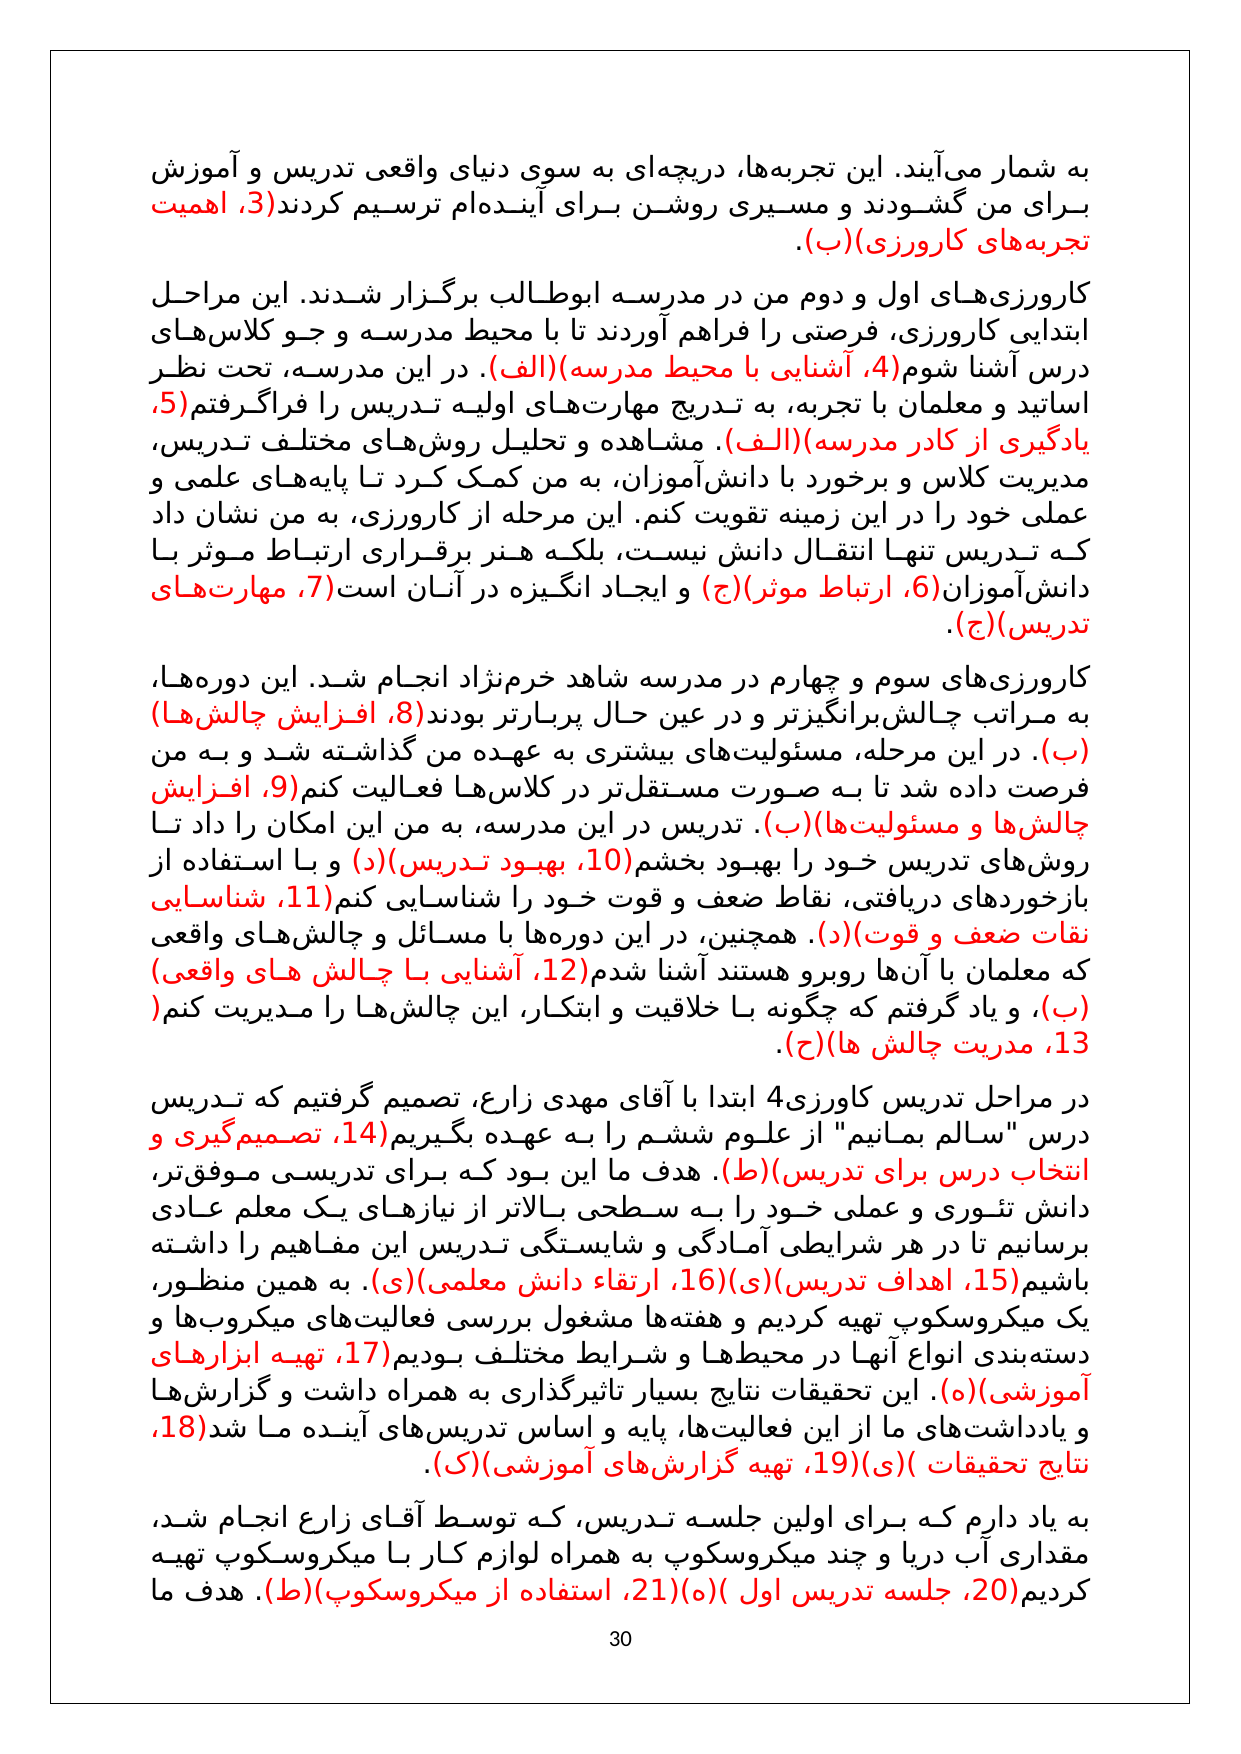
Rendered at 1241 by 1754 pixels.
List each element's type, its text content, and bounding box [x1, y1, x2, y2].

text کارورزی‌های سوم و چهارم در مدرسه شاهد خرم‌نژاد انجام شد. این دوره‌ها، به مراتب چالش‌برانگیزتر و در عین حال پربارتر بودند(8، افزایش چالش‌ها)(ب). در این مرحله، مسئولیت‌های بیشتری به عهده من گذاشته شد و به من فرصت داده شد تا به صورت مستقل‌تر در کلاس‌ها فعالیت کنم(9، افزایش چالش‌ها و مسئولیت‌ها)(ب). تدریس در این مدرسه، به من این امکان را داد تا روش‌های تدریس خود را بهبود بخشم(10، بهبود تدریس)(د) و با استفاده از بازخوردهای دریافتی، نقاط ضعف و قوت خود را شناسایی کنم(11، شناسایی نقات ضعف و قوت)(د). همچنین، در این دوره‌ها با مسائل و چالش‌های واقعی که معلمان با آن‌ها روبرو هستند آشنا شدم(12، آشنایی با چالش های واقعی)(ب)، و یاد گرفتم که چگونه با خلاقیت و ابتکار، این چالش‌ها را مدیریت کنم(13، مدریت چالش ها)(ح). [150, 660, 1090, 1061]
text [150, 150, 1090, 257]
text در مراحل تدریس کاورزی4 ابتدا با آقای مهدی زارع، تصمیم گرفتیم که تدریس درس "سالم بمانیم" از علوم ششم را به عهده بگیریم(14، تصمیم‌گیری و انتخاب درس برای تدریس)(ط). هدف ما این بود که برای تدریسی موفق‌تر، دانش تئوری و عملی خود را به سطحی بالاتر از نیازهای یک معلم عادی برسانیم تا در هر شرایطی آمادگی و شایستگی تدریس این مفاهیم را داشته باشیم(15، اهداف تدریس)(ی)(16، ارتقاء دانش معلمی)(ی). به همین منظور، یک میکروسکوپ تهیه کردیم و هفته‌ها مشغول بررسی فعالیت‌های میکروب‌ها و دسته‌بندی انواع آنها در محیط‌ها و شرایط مختلف بودیم(17، تهیه ابزارهای آموزشی)(ه). این تحقیقات نتایج بسیار تاثیرگذاری به همراه داشت و گزارش‌ها و یادداشت‌های ما از این فعالیت‌ها، پایه و اساس تدریس‌های آینده ما شد(18، نتایج تحقیقات )(ی)(19، تهیه گزارش‌های آموزشی)(ک). [150, 1080, 1090, 1481]
text کارورزی‌های اول و دوم من در مدرسه ابوطالب برگزار شدند. این مراحل ابتدایی کارورزی، فرصتی را فراهم آوردند تا با محیط مدرسه و جو کلاس‌های درس آشنا شوم(4، آشنایی با محیط مدرسه)(الف). در این مدرسه، تحت نظر اساتید و معلمان با تجربه، به تدریج مهارت‌های اولیه تدریس را فراگرفتم(5، یادگیری از کادر مدرسه)(الف). مشاهده و تحلیل روش‌های مختلف تدریس، مدیریت کلاس و برخورد با دانش‌آموزان، به من کمک کرد تا پایه‌های علمی و عملی خود را در این زمینه تقویت کنم. این مرحله از کارورزی، به من نشان داد که تدریس تنها انتقال دانش نیست، بلکه هنر برقراری ارتباط موثر با دانش‌آموزان(6، ارتباط موثر)(ج) و ایجاد انگیزه در آنان است(7، مهارت‌های تدریس)(ج). [150, 277, 1090, 641]
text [150, 1500, 1090, 1607]
